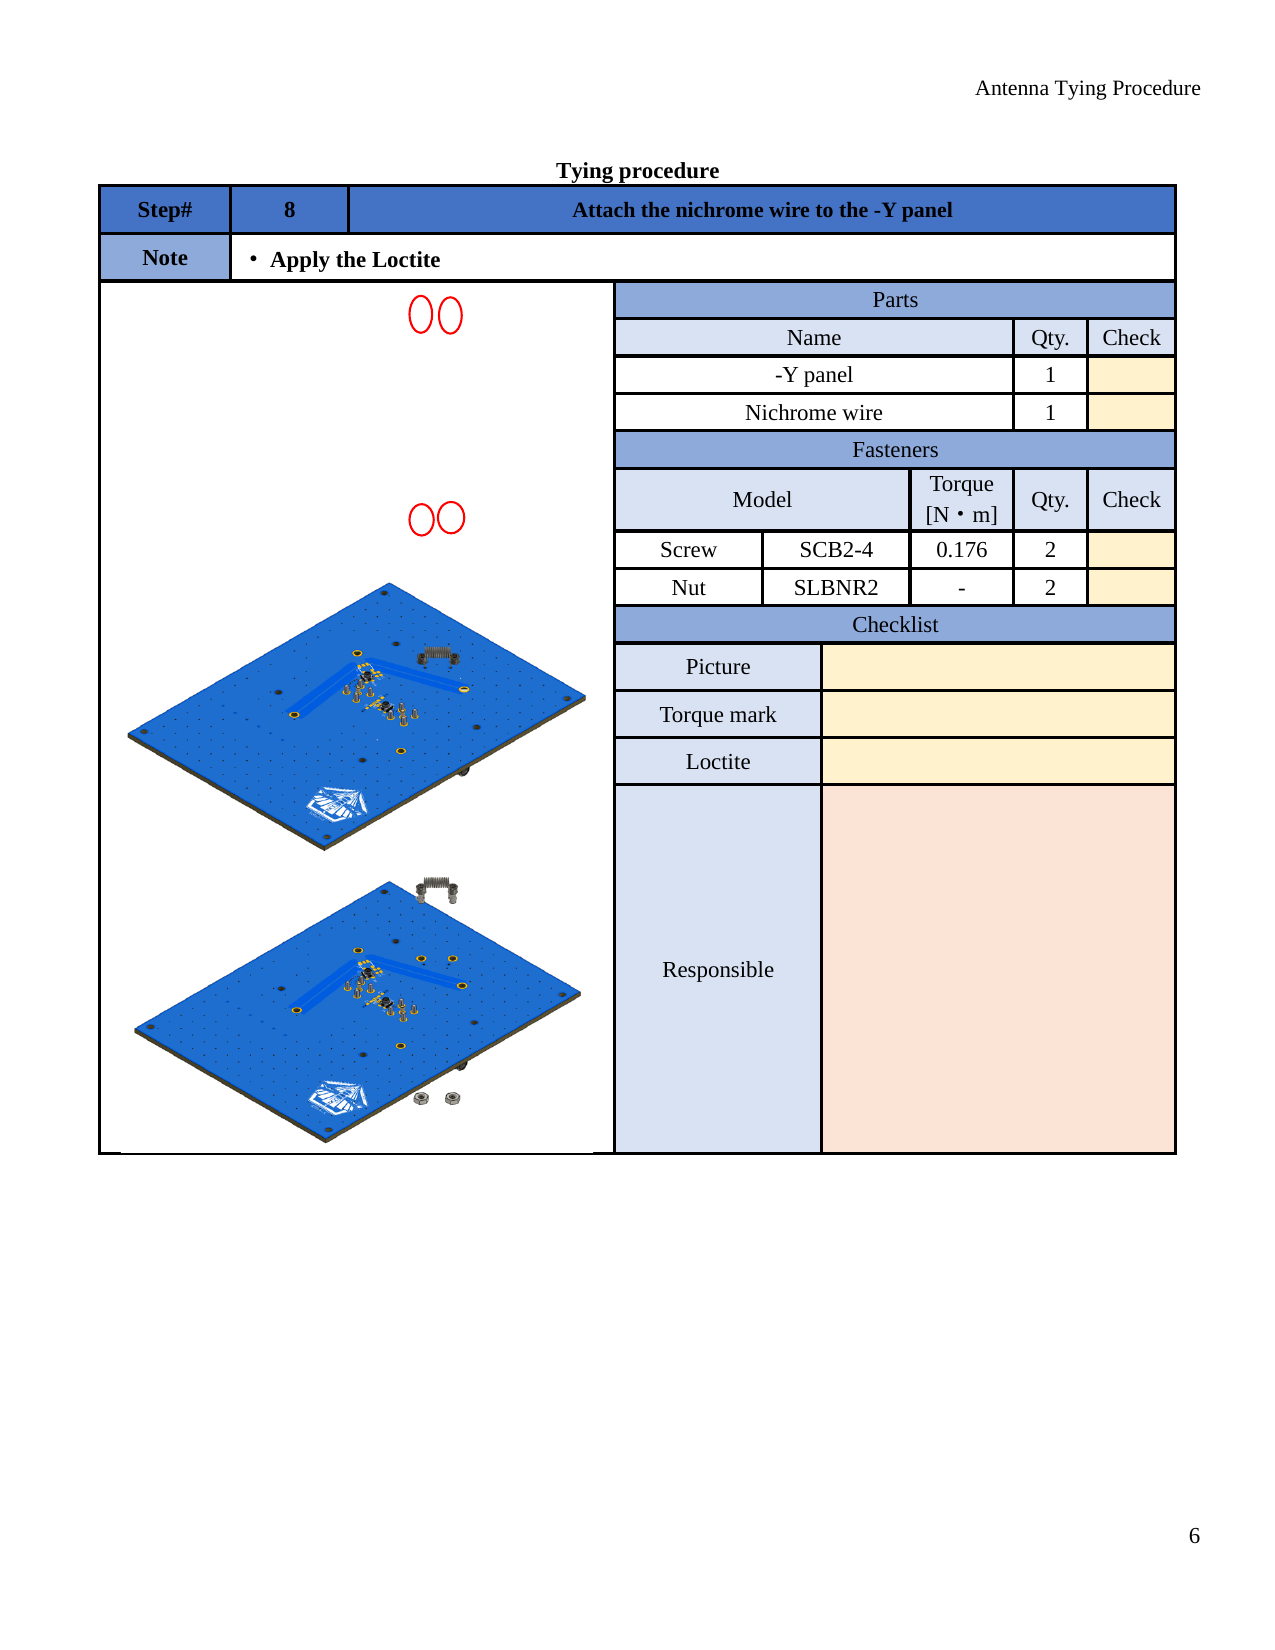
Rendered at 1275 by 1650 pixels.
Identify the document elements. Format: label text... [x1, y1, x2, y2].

table_cell SCB2-4 [764, 533, 908, 567]
table_cell 0.176 [912, 533, 1012, 567]
table_cell -Y panel [616, 358, 1012, 392]
table_cell Name [616, 320, 1012, 354]
table_cell Responsible [616, 786, 820, 1152]
table_cell [823, 692, 1174, 736]
table_cell [823, 786, 1174, 1152]
table_cell Torque mark [616, 692, 820, 736]
table_cell 1 [1015, 395, 1086, 429]
table_cell [1089, 395, 1174, 429]
table_cell ・ Apply the Loctite [232, 235, 1174, 279]
table_cell [1089, 570, 1174, 604]
table_cell [823, 645, 1174, 689]
table_cell - [912, 570, 1012, 604]
table_cell Torque [N・m] [912, 470, 1012, 529]
table_cell [1089, 358, 1174, 392]
table_cell Picture [616, 645, 820, 689]
table_cell Check [1089, 470, 1174, 529]
table_cell Note [101, 235, 229, 279]
table_cell [101, 283, 613, 1152]
table_cell Checklist [616, 607, 1174, 641]
table_cell Nichrome wire [616, 395, 1012, 429]
table_cell Nut [616, 570, 761, 604]
table_cell [1089, 533, 1174, 567]
table_header Attach the nichrome wire to the -Y panel [350, 187, 1174, 232]
table_cell 1 [1015, 358, 1086, 392]
table_cell 2 [1015, 570, 1086, 604]
subtitle Tying procedure [75, 158, 1200, 184]
picture [120, 571, 594, 1153]
table_cell Parts [616, 283, 1174, 317]
table_cell Loctite [616, 739, 820, 783]
table_header Step# [101, 187, 229, 232]
table_cell SLBNR2 [764, 570, 908, 604]
table_cell Fasteners [616, 432, 1174, 467]
table_cell [823, 739, 1174, 783]
table_cell Check [1089, 320, 1174, 354]
table_cell Screw [616, 533, 761, 567]
table_header 8 [232, 187, 347, 232]
table_cell Qty. [1015, 320, 1086, 354]
table_cell 2 [1015, 533, 1086, 567]
table_cell Model [616, 470, 908, 529]
table_cell Qty. [1015, 470, 1086, 529]
